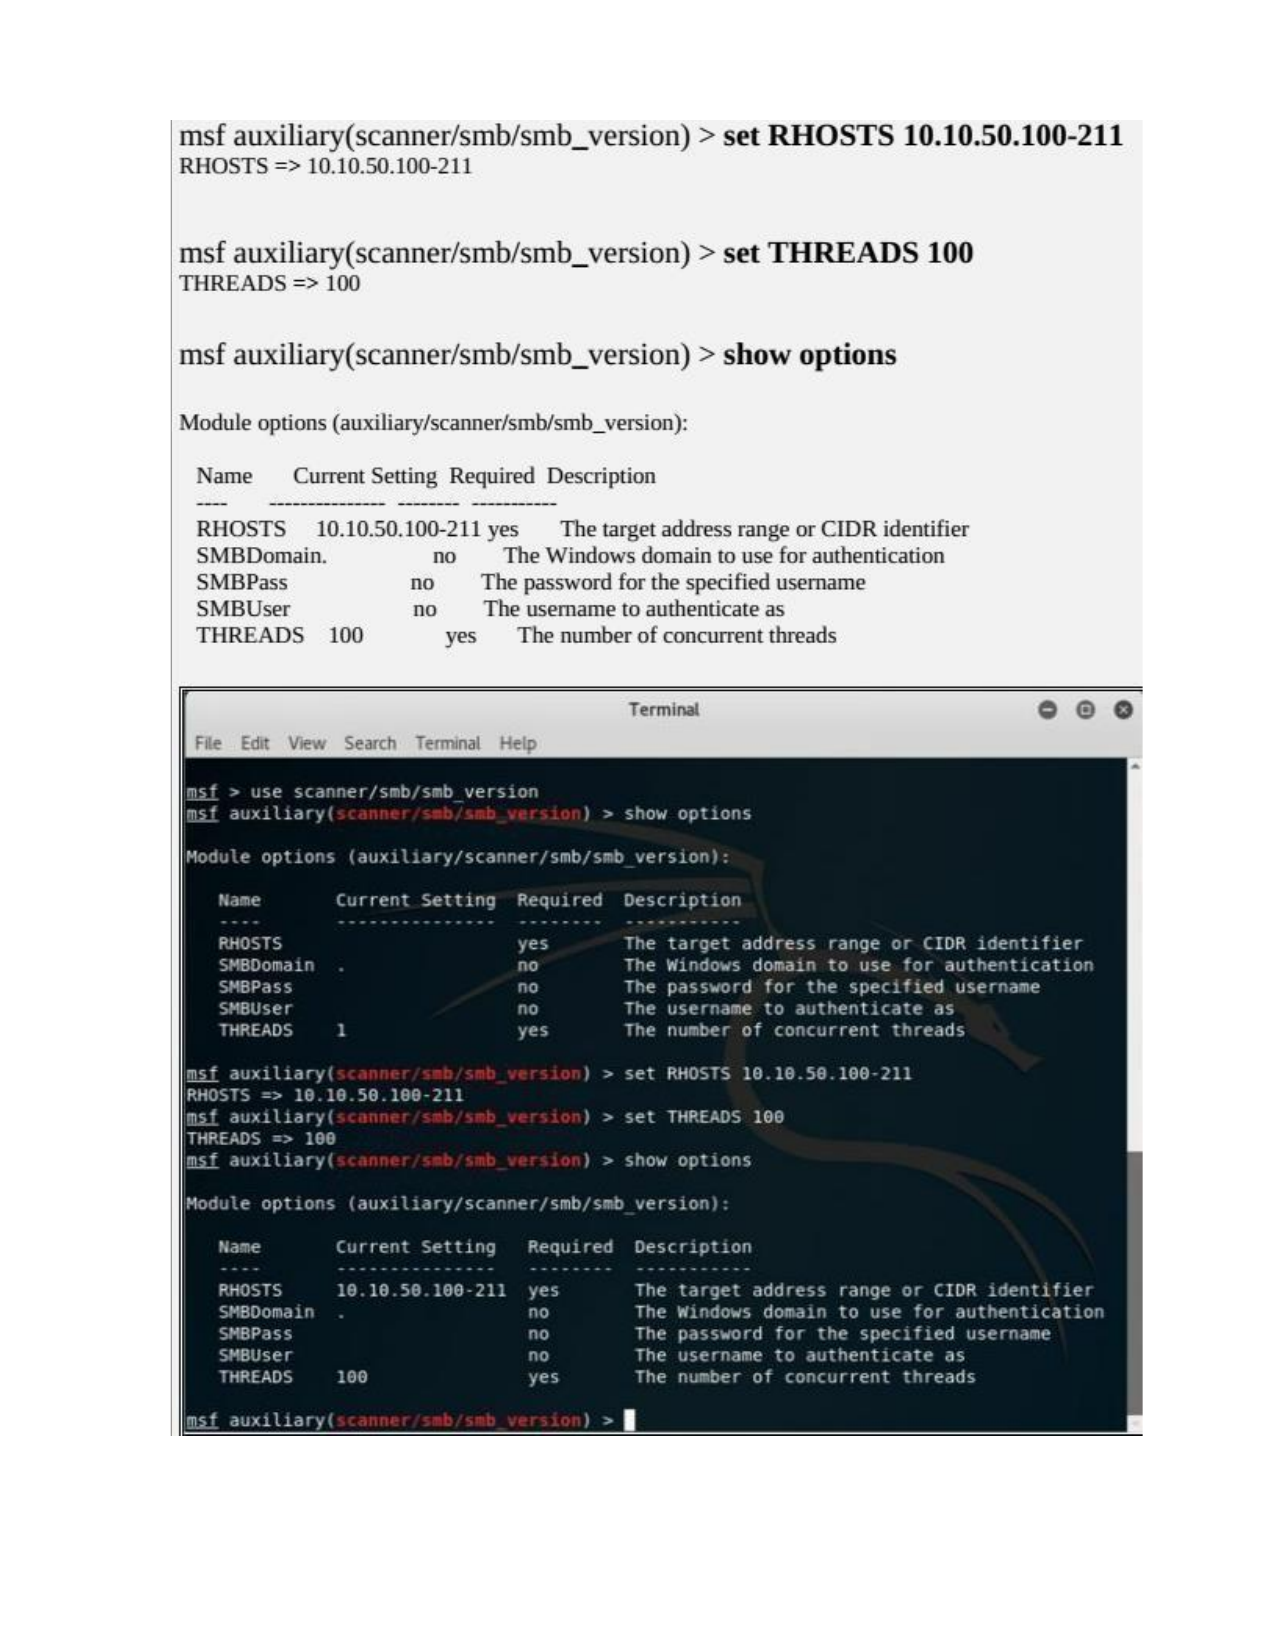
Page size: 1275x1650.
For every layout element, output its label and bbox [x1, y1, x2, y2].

picture [170, 120, 1143, 1436]
